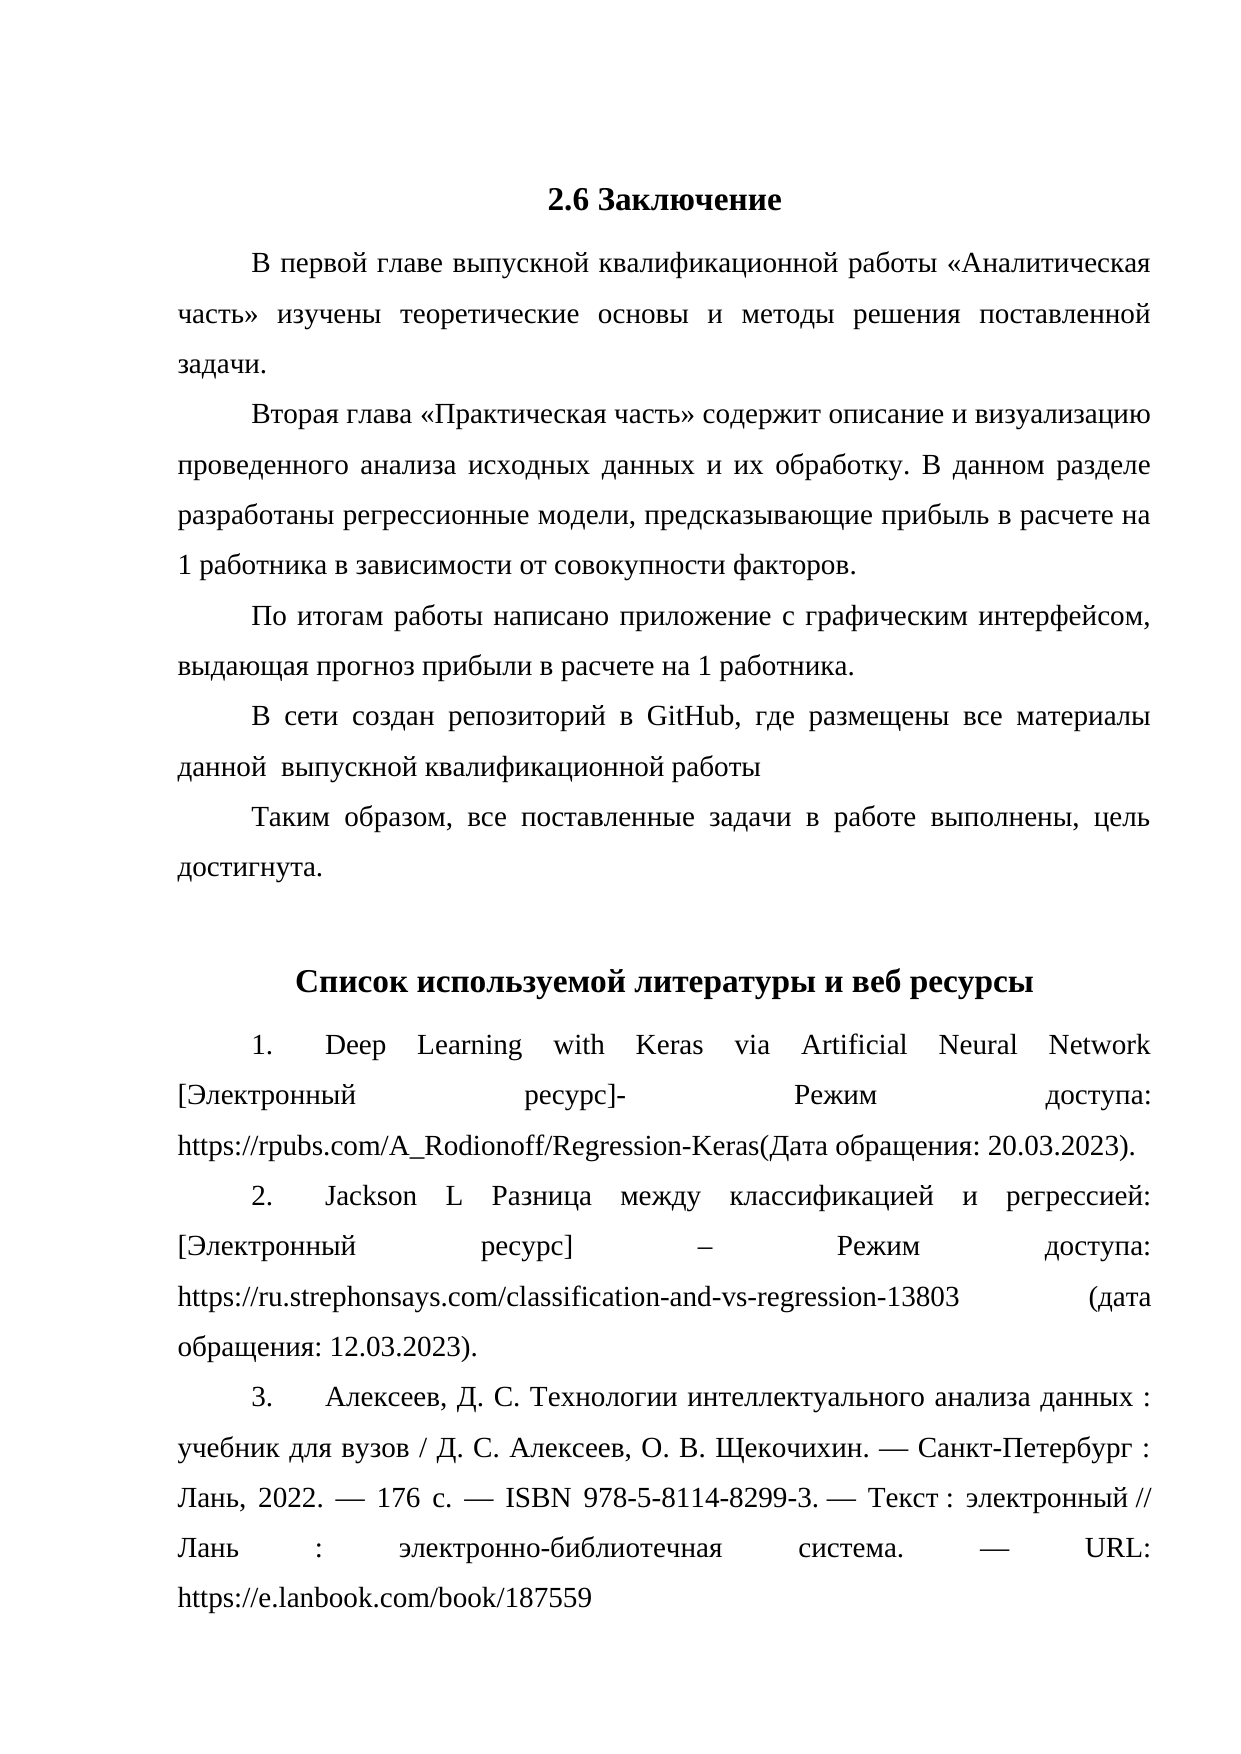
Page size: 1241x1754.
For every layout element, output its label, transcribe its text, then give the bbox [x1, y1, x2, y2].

text По итогам работы написано приложение с графическим интерфейсом, выдающая прогноз прибыли в расчете на 1 работника. [177, 598, 1152, 682]
subtitle Список используемой литературы и веб ресурсы [177, 961, 1152, 999]
text Вторая глава «Практическая часть» содержит описание и визуализацию проведенного анализа исходных данных и их обработку. В данном разделе разработаны регрессионные модели, предсказывающие прибыль в расчете на 1 работника в зависимости от совокупности факторов. [177, 397, 1152, 581]
text В сети создан репозиторий в GitHub, где размещены все материалы данной выпускной квалификационной работы [177, 698, 1152, 782]
text Таким образом, все поставленные задачи в работе выполнены, цель достигнута. [177, 799, 1152, 883]
list Алексеев, Д. С. Технологии интеллектуального анализа данных : учебник для вузов / Д. С. Алексеев, О. В. Щекочихин. — Санкт-Петербург : Лань, 2022. — 176 с. — ISBN 978-5-8114-8299-3. — Текст : электронный // Лань : электронно-библиотечная система. — URL: https://e.lanbook.com/book/187559 [177, 1379, 1152, 1614]
list Deep Learning with Keras via Artificial Neural Network [Электронный ресурс]- Режим доступа: https://rpubs.com/A_Rodionoff/Regression-Keras(Дата обращения: 20.03.2023). [177, 1027, 1152, 1161]
text В первой главе выпускной квалификационной работы «Аналитическая часть» изучены теоретические основы и методы решения поставленной задачи. [177, 246, 1152, 380]
subtitle 2.6 Заключение [177, 179, 1152, 218]
list Jackson L Разница между классификацией и регрессией: [Электронный ресурс] – Режим доступа: https://ru.strephonsays.com/classification-and-vs-regression-13803 (дата обращения: 12.03.2023). [177, 1178, 1152, 1363]
